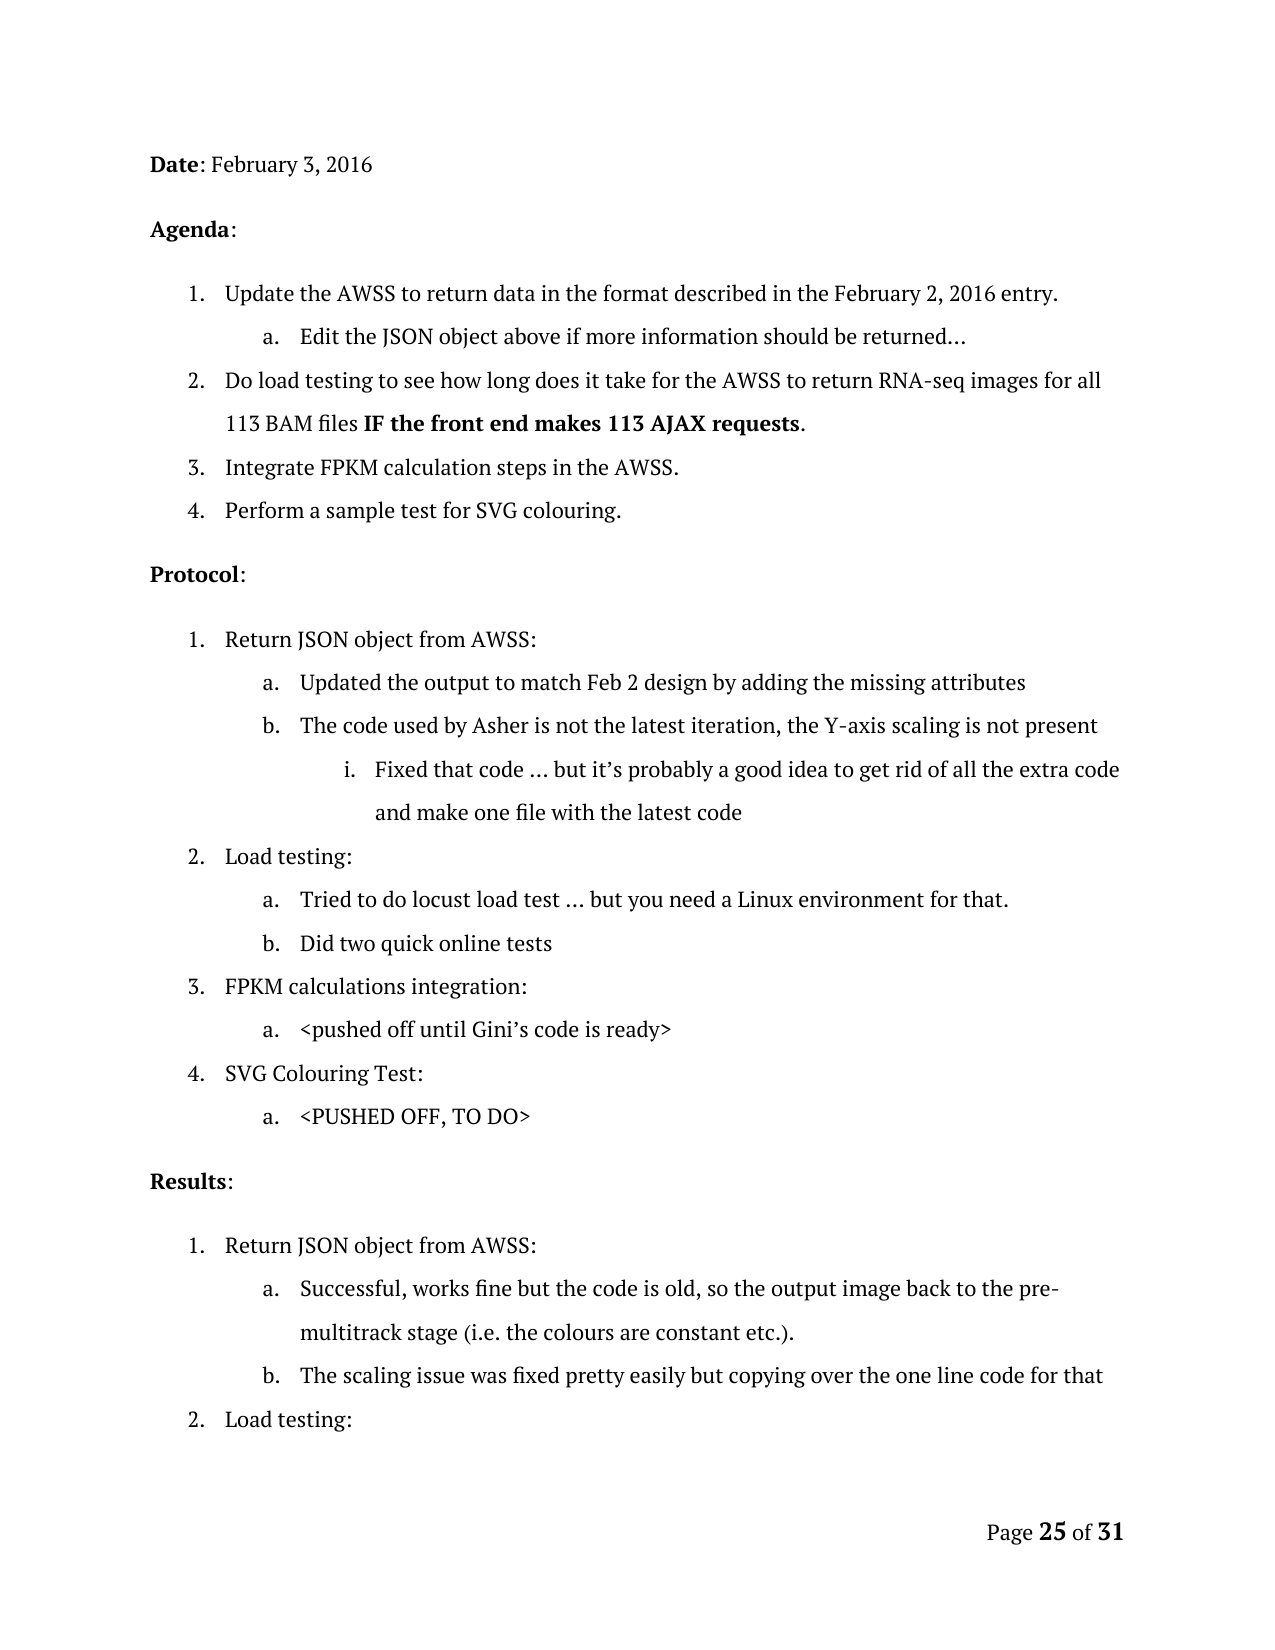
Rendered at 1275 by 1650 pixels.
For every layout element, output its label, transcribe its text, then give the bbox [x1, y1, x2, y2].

list Updated the output to match Feb 2 design by adding the missing attributes [262, 668, 1125, 697]
text Date: February 3, 2016 [150, 150, 1125, 179]
text Agenda: [150, 214, 1125, 243]
list Do load testing to see how long does it take for the AWSS to return RNA-seq images for all 113 BAM files IF the front end makes 113 AJAX requests. [187, 365, 1125, 438]
text Results: [150, 1166, 1125, 1195]
list Tried to do locust load test … but you need a Linux environment for that. [262, 885, 1125, 914]
list Load testing: [187, 841, 1125, 870]
list Return JSON object from AWSS: [187, 624, 1125, 653]
list The code used by Asher is not the latest iteration, the Y-axis scaling is not present [262, 711, 1125, 740]
text Protocol: [150, 560, 1125, 589]
list Did two quick online tests [262, 928, 1125, 957]
list Edit the JSON object above if more information should be returned… [262, 322, 1125, 351]
list <pushed off until Gini’s code is ready> [262, 1015, 1125, 1044]
list Load testing: [187, 1404, 1125, 1433]
list Successful, works fine but the code is old, so the output image back to the pre-multitrack stage (i.e. the colours are constant etc.). [262, 1274, 1125, 1346]
list Fixed that code … but it’s probably a good idea to get rid of all the extra code and make one file with the latest code [356, 754, 1125, 827]
list The scaling issue was fixed pretty easily but copying over the one line code for that [262, 1361, 1125, 1390]
list Return JSON object from AWSS: [187, 1231, 1125, 1259]
list SVG Colouring Test: [187, 1059, 1125, 1088]
list Integrate FPKM calculation steps in the AWSS. [187, 452, 1125, 481]
list Update the AWSS to return data in the format described in the February 2, 2016 entry. [187, 278, 1125, 307]
list FPKM calculations integration: [187, 972, 1125, 1001]
list Perform a sample test for SVG colouring. [187, 496, 1125, 525]
list <PUSHED OFF, TO DO> [262, 1102, 1125, 1131]
